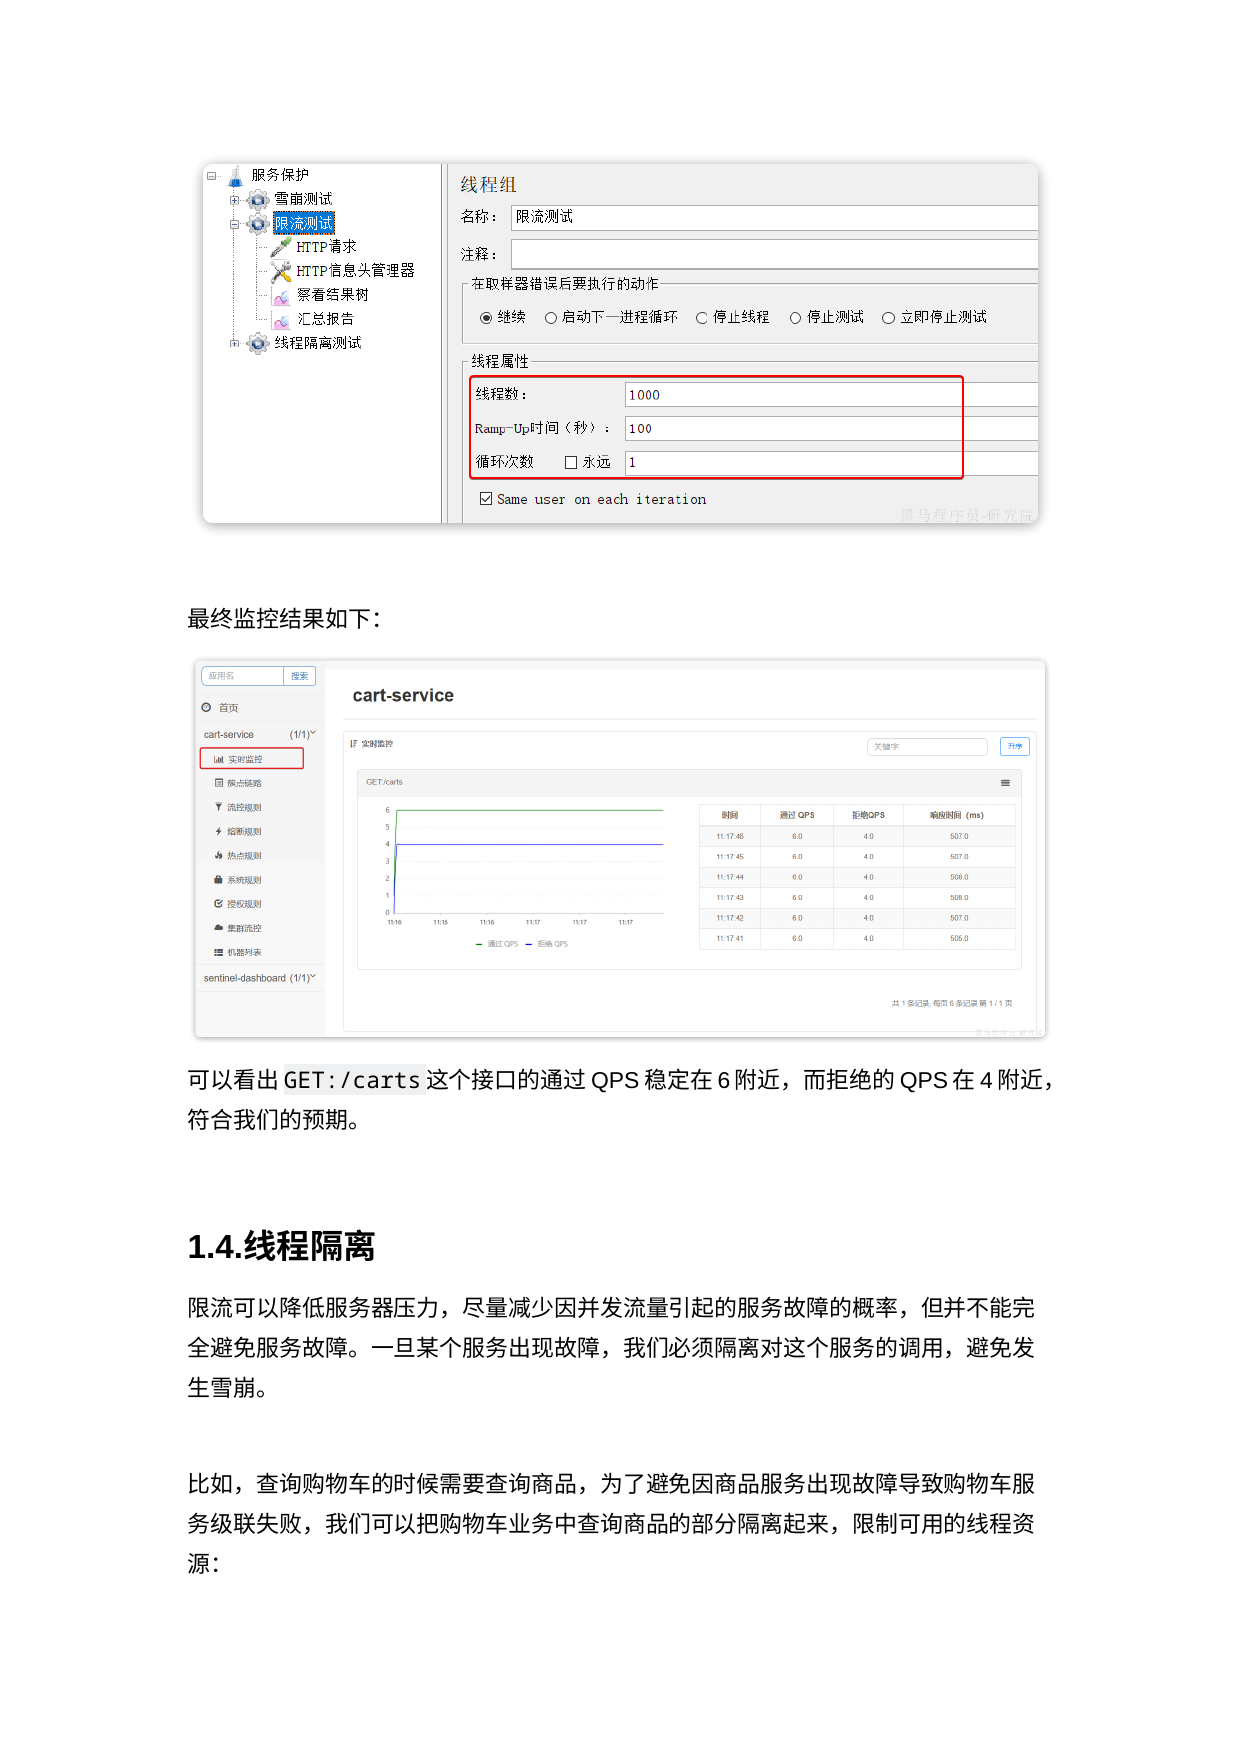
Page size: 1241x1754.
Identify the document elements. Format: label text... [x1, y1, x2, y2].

text 可以看出GET:/carts这个接口的通过QPS稳定在6附近，而拒绝的QPS在4附近，符合我们的预期。 [187, 1062, 1053, 1135]
text 1.4.线程隔离 [187, 1219, 1053, 1268]
text 比如，查询购物车的时候需要查询商品，为了避免因商品服务出现故障导致购物车服务级联失败，我们可以把购物车业务中查询商品的部分隔离起来，限制可用的线程资源： [187, 1466, 1053, 1579]
picture [188, 150, 1052, 539]
text 限流可以降低服务器压力，尽量减少因并发流量引起的服务故障的概率，但并不能完全避免服务故障。一旦某个服务出现故障，我们必须隔离对这个服务的调用，避免发生雪崩。 [187, 1290, 1053, 1403]
text 最终监控结果如下： [187, 601, 1053, 634]
picture [188, 653, 1052, 1045]
